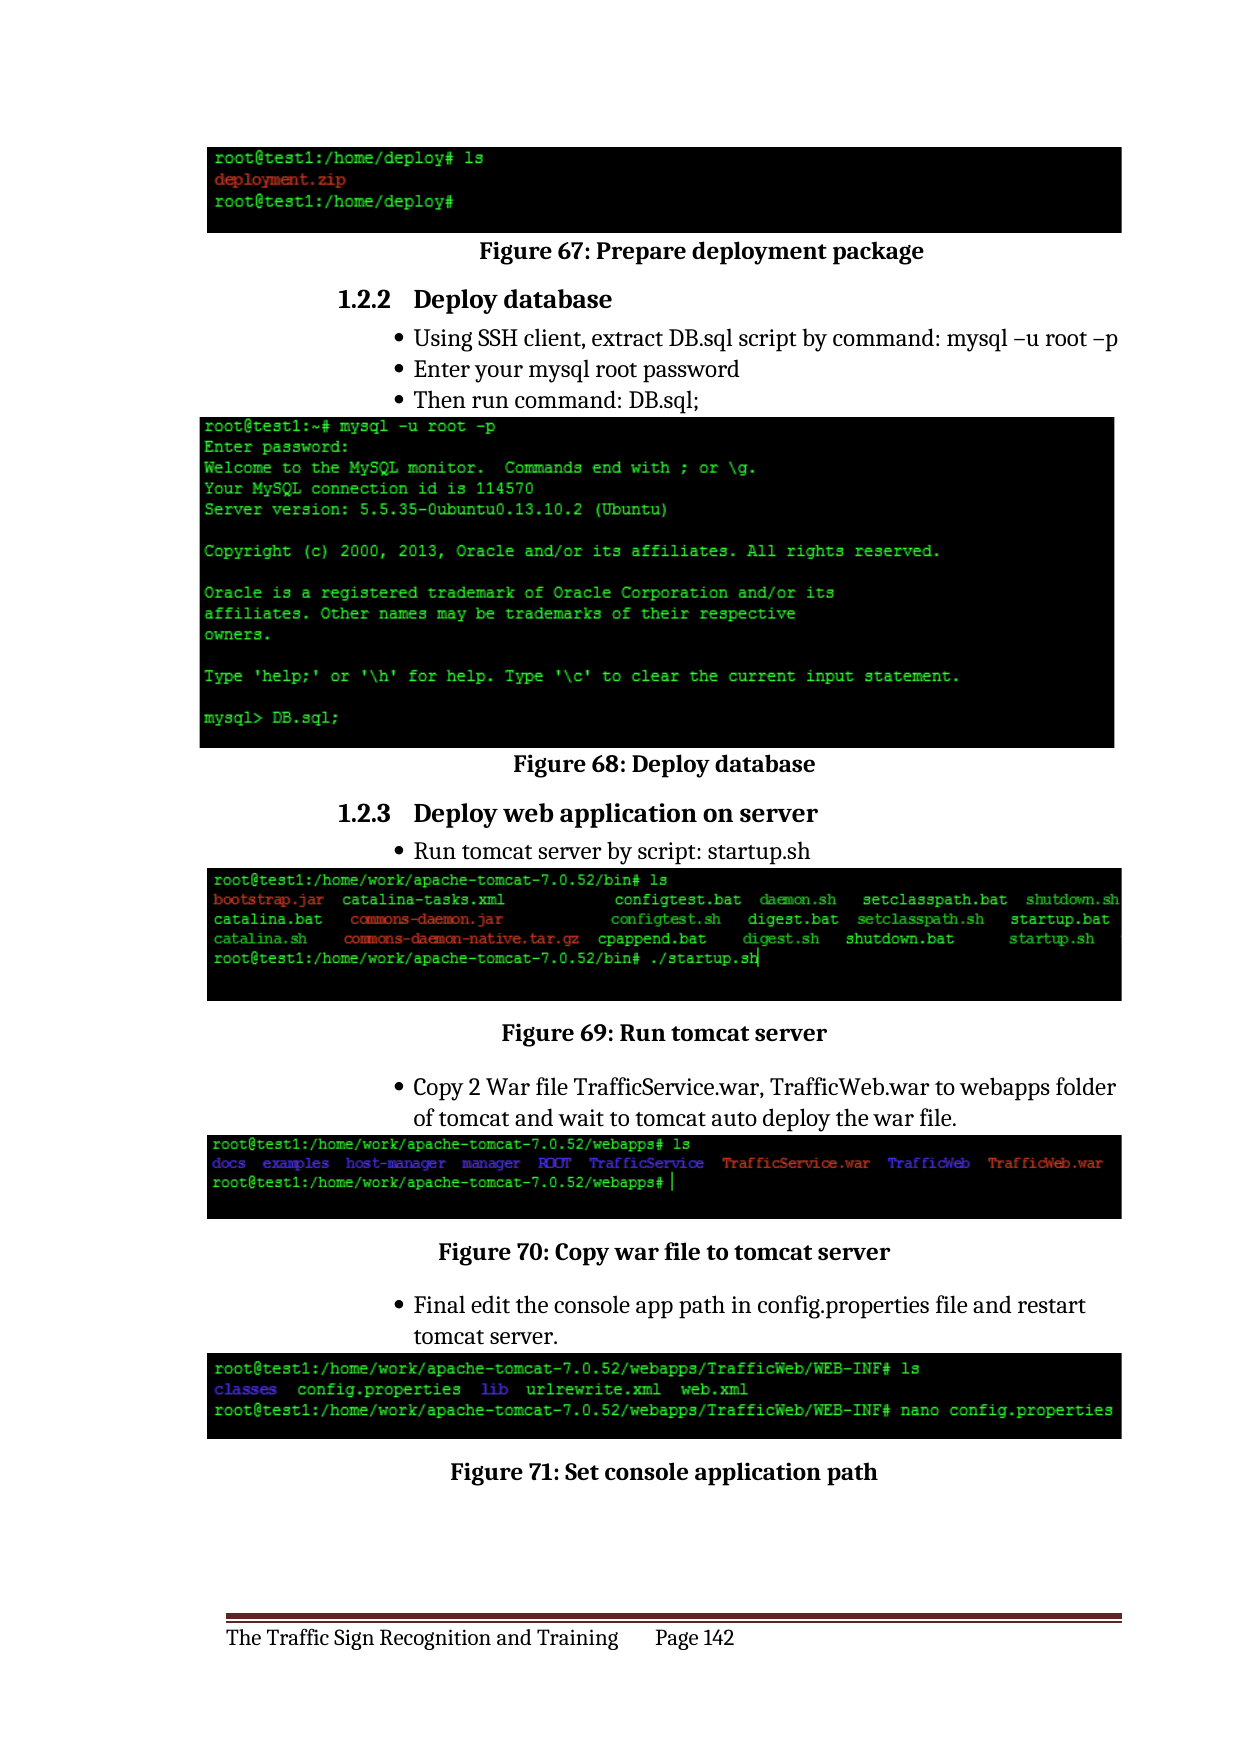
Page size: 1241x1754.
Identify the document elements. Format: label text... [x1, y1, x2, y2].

list Then run command: DB.sql; [394, 386, 1122, 415]
subtitle Deploy database [338, 284, 1122, 316]
picture [207, 1135, 1122, 1219]
list Enter your mysql root password [394, 355, 1122, 384]
list Run tomcat server by script: startup.sh [394, 837, 1122, 866]
picture [207, 1353, 1122, 1439]
list Final edit the console app path in config.properties file and restart tomcat server. [394, 1291, 1122, 1351]
list Using SSH client, extract DB.sql script by command: mysql –u root –p [394, 324, 1122, 353]
subtitle Deploy web application on server [338, 798, 1122, 829]
picture [207, 868, 1122, 1001]
list Copy 2 War file TrafficService.war, TrafficWeb.war to webapps folder of tomcat and wait to tomcat auto deploy the war file. [394, 1073, 1122, 1133]
picture [207, 147, 1122, 233]
picture [199, 417, 1115, 748]
